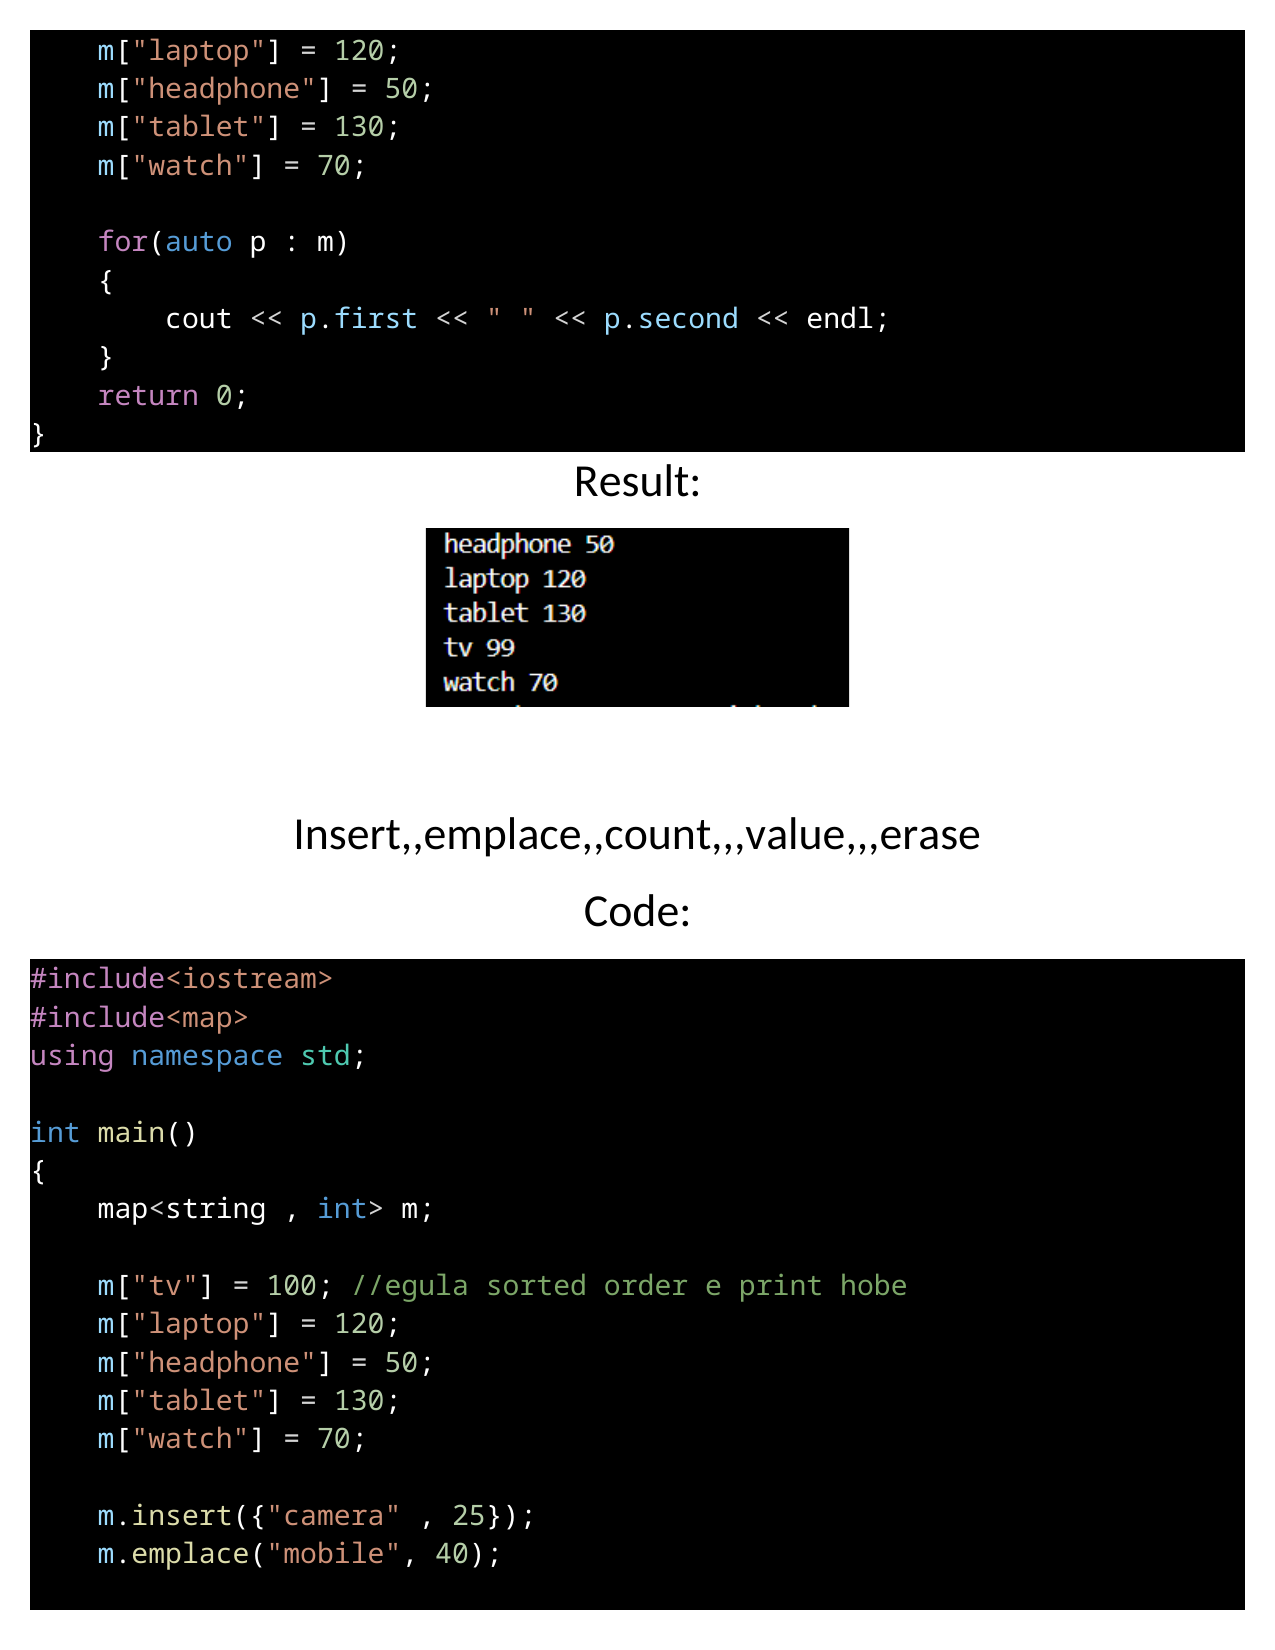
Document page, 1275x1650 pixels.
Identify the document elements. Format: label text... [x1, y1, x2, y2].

text Insert,,emplace,,count,,,value,,,erase [30, 805, 1245, 861]
text map<string , int> m; [30, 1189, 1245, 1227]
text Code: [30, 882, 1245, 938]
text } [30, 337, 1245, 375]
text Result: [30, 452, 1245, 508]
text m["tablet"] = 130; [30, 1380, 1245, 1419]
text int main() [30, 1112, 1245, 1150]
text m["laptop"] = 120; [30, 30, 1245, 68]
text using namespace std; [30, 1035, 1245, 1074]
text m["tablet"] = 130; [30, 107, 1245, 145]
text m.emplace("mobile", 40); [30, 1534, 1245, 1572]
text m["laptop"] = 120; [30, 1304, 1245, 1342]
text } [30, 413, 1245, 452]
text m["watch"] = 70; [30, 145, 1245, 183]
text m["tv"] = 100; //egula sorted order e print hobe [30, 1265, 1245, 1304]
text #include<iostream> [30, 959, 1245, 997]
text m["headphone"] = 50; [30, 1342, 1245, 1380]
text m["watch"] = 70; [30, 1419, 1245, 1457]
text m.insert({"camera" , 25}); [30, 1495, 1245, 1534]
text cout << p.first << " " << p.second << endl; [30, 298, 1245, 337]
picture [425, 528, 850, 707]
text return 0; [30, 375, 1245, 413]
text m["headphone"] = 50; [30, 68, 1245, 107]
text { [30, 1150, 1245, 1189]
text { [30, 260, 1245, 298]
text for(auto p : m) [30, 222, 1245, 260]
text #include<map> [30, 997, 1245, 1035]
